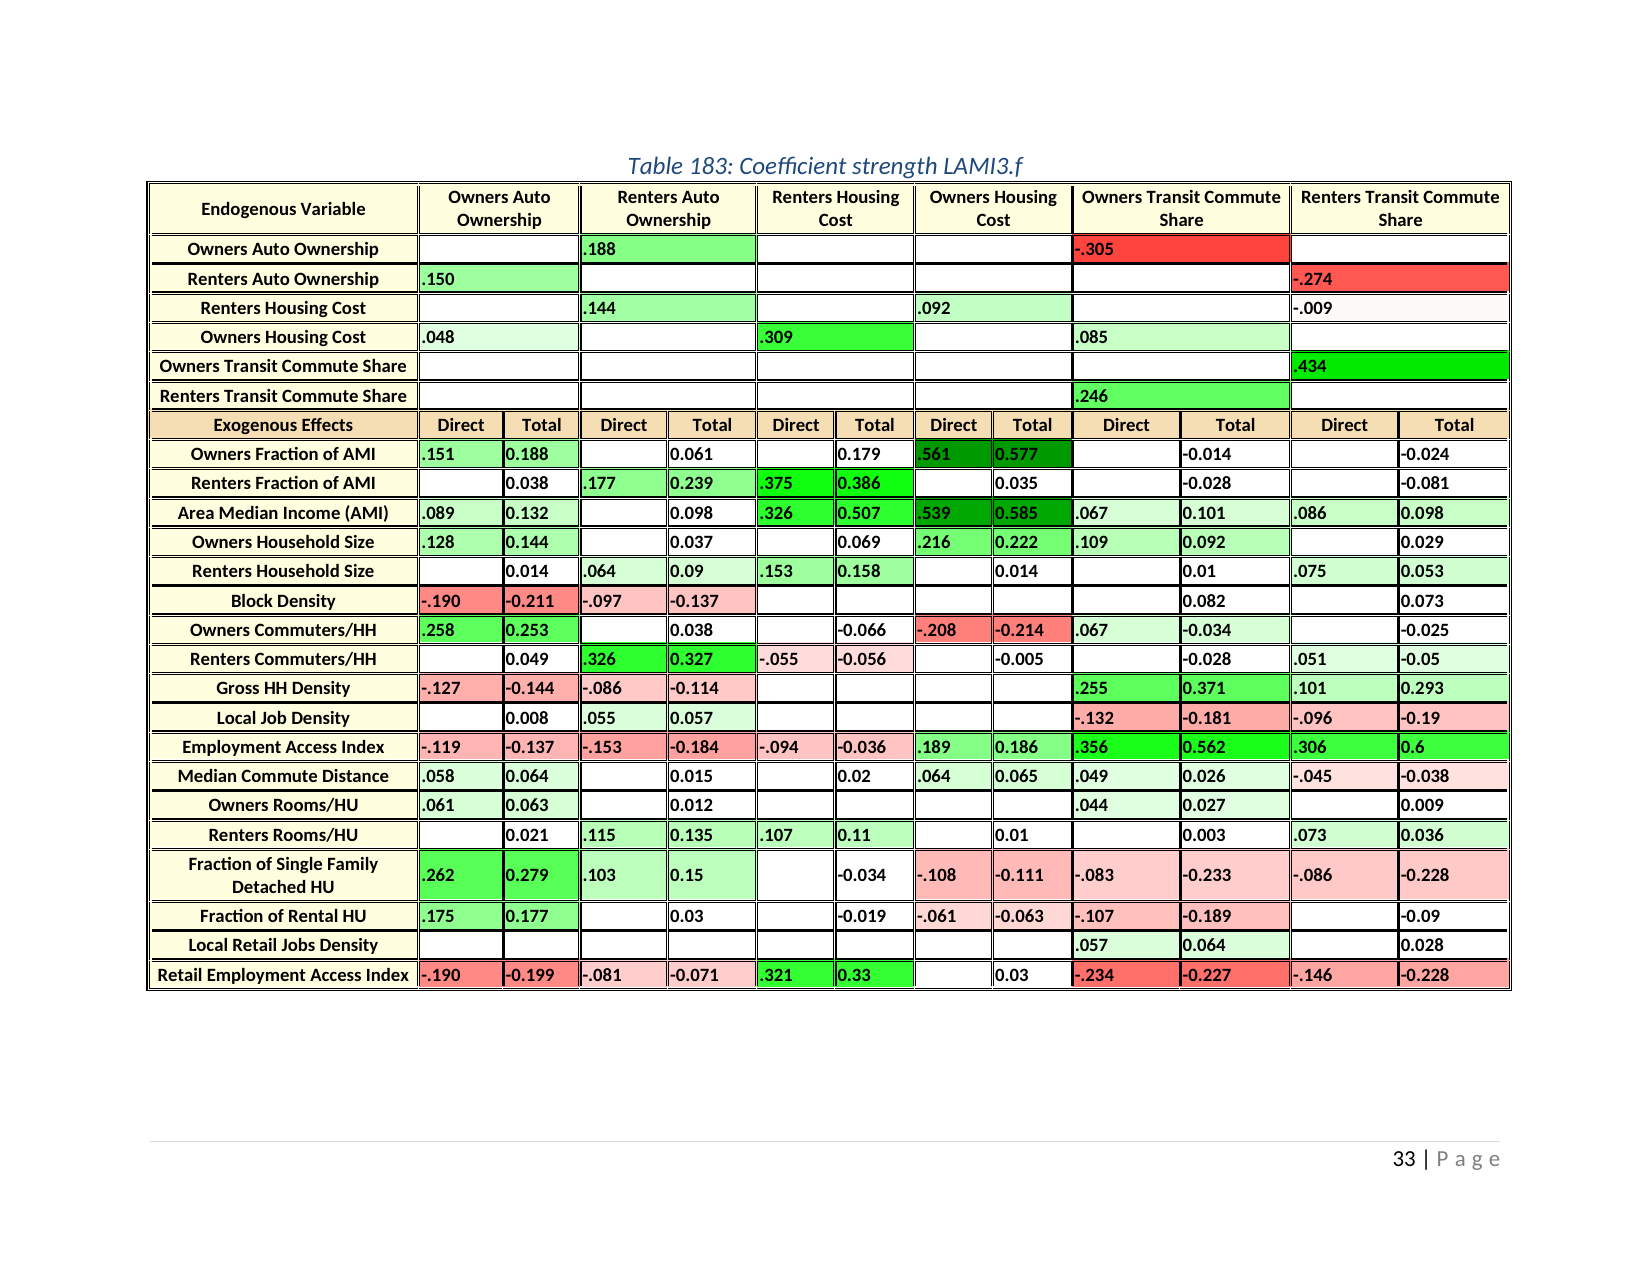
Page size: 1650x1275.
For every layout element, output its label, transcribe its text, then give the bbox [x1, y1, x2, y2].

table_cell 0.186 [994, 734, 1071, 759]
table_cell .057 [1074, 932, 1179, 958]
table_cell [1074, 646, 1179, 672]
table_cell 0.049 [505, 646, 578, 672]
table_cell .153 [758, 558, 833, 584]
table_cell Local Job Density [150, 701, 417, 730]
table_cell -.153 [582, 734, 666, 759]
table_cell 0.069 [837, 529, 913, 555]
table_cell [916, 932, 991, 958]
table_cell 0.082 [1182, 587, 1289, 613]
table_cell [758, 675, 833, 701]
table_cell Gross HH Density [148, 672, 419, 701]
table_cell [837, 675, 913, 701]
table_cell 0.014 [994, 558, 1071, 584]
table_cell [1074, 587, 1179, 613]
table_cell [916, 587, 991, 613]
table_cell [916, 265, 1071, 291]
table_cell .326 [582, 646, 666, 672]
table_cell Owners Household Size [150, 525, 417, 555]
table_cell -0.005 [994, 646, 1071, 672]
table_cell 0.038 [505, 470, 578, 496]
table_cell 0.037 [669, 529, 755, 555]
table_cell 0.036 [1400, 818, 1509, 847]
table_cell Exogenous Effects [150, 408, 417, 438]
table_cell .101 [1292, 675, 1397, 701]
table_cell .049 [1074, 763, 1179, 789]
table_cell [1074, 353, 1289, 379]
table_cell 0.239 [669, 470, 755, 496]
table_cell [582, 763, 666, 789]
table_cell -.045 [1292, 763, 1397, 789]
table_cell [916, 792, 991, 818]
table_cell 0.293 [1398, 672, 1510, 701]
table_cell [1292, 792, 1397, 818]
table_cell 0.585 [994, 500, 1071, 525]
table_cell 0.065 [994, 763, 1071, 789]
table_cell .064 [916, 763, 991, 789]
table_cell -0.09 [1400, 900, 1509, 929]
table_cell [582, 932, 666, 958]
table_cell 0.009 [1400, 789, 1509, 818]
table_cell .246 [1074, 383, 1289, 408]
table_cell .306 [1292, 734, 1397, 759]
table_cell Renters Fraction of AMI [148, 467, 419, 496]
table_cell [994, 792, 1071, 818]
table_cell Area Median Income (AMI) [150, 496, 417, 525]
table_cell 0.098 [669, 500, 755, 525]
table_cell [758, 587, 833, 613]
table_cell -.108 [916, 851, 991, 899]
table_cell .048 [420, 324, 578, 350]
table_cell [916, 558, 991, 584]
table_cell .434 [1291, 350, 1510, 379]
table_cell 0.6 [1400, 730, 1509, 759]
table_cell -.119 [420, 734, 502, 759]
table_cell 0.015 [669, 763, 755, 789]
table_cell [758, 792, 833, 818]
table_cell [916, 383, 1071, 408]
table_cell -0.114 [669, 675, 755, 701]
table_cell [916, 324, 1071, 350]
table_cell -.086 [582, 675, 666, 701]
table_cell [837, 587, 913, 613]
table_cell [420, 236, 578, 262]
table_cell Direct [758, 412, 833, 438]
table_cell -0.034 [837, 851, 913, 899]
table_cell 0.386 [837, 470, 913, 496]
table_cell Total [994, 412, 1071, 438]
table_cell -0.05 [1400, 642, 1509, 672]
table_cell [582, 324, 755, 350]
table_cell [994, 587, 1071, 613]
table_cell [994, 704, 1071, 730]
table_cell 0.01 [994, 822, 1071, 847]
table_cell 0.063 [505, 792, 578, 818]
table_cell -0.214 [994, 617, 1071, 642]
table_cell 0.035 [994, 470, 1071, 496]
table_cell Total [1182, 412, 1289, 438]
table_cell [1292, 441, 1397, 467]
table_cell .326 [758, 500, 833, 525]
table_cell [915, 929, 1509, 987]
table_cell [420, 353, 578, 379]
table_cell -0.184 [669, 734, 755, 759]
table_cell [994, 932, 1071, 958]
table_cell -0.211 [505, 587, 578, 613]
table_cell [758, 265, 913, 291]
table_cell [758, 353, 913, 379]
table_cell .107 [758, 822, 833, 847]
table_cell -0.081 [1398, 467, 1510, 496]
table_cell 0.073 [1400, 584, 1509, 613]
table_cell -0.034 [1182, 617, 1289, 642]
table_cell 0.327 [669, 646, 755, 672]
table_cell Total [837, 412, 913, 438]
table_cell -.096 [1292, 704, 1397, 730]
table_cell .144 [582, 295, 755, 321]
table_cell Total [669, 412, 755, 438]
table_cell [420, 822, 502, 847]
table_cell 0.15 [669, 851, 755, 899]
table_cell Owners Housing Cost [148, 321, 419, 350]
table_cell .055 [582, 704, 666, 730]
table_cell [420, 295, 578, 321]
table_cell -0.024 [1398, 438, 1510, 467]
table_cell [758, 236, 913, 262]
table_cell [582, 353, 755, 379]
table_cell -0.233 [1182, 851, 1289, 899]
table_cell -0.025 [1400, 613, 1509, 642]
table_cell [1292, 470, 1397, 496]
table_cell [1291, 233, 1510, 262]
table_cell 0.562 [1182, 734, 1289, 759]
table_cell .216 [916, 529, 991, 555]
table_cell Owners Auto Ownership [148, 233, 419, 262]
table_cell [420, 558, 502, 584]
table_cell -0.19 [1400, 701, 1509, 730]
table_header Endogenous Variable [150, 184, 419, 233]
table_cell [1292, 617, 1397, 642]
table_cell [505, 932, 578, 958]
table_cell -.097 [582, 587, 666, 613]
table_cell [1074, 441, 1179, 467]
table_cell [916, 236, 1071, 262]
table_cell -0.228 [1400, 848, 1509, 899]
table_cell 0.132 [505, 500, 578, 525]
table_cell -0.137 [505, 734, 578, 759]
table_cell Renters Transit Commute Share [150, 379, 417, 408]
table_cell 0.188 [505, 441, 578, 467]
table_cell [1292, 587, 1397, 613]
table_cell .067 [1074, 617, 1179, 642]
table_cell Direct [1074, 412, 1179, 438]
table_cell .561 [916, 441, 991, 467]
table_cell .188 [582, 236, 755, 262]
table_cell 0.01 [1182, 558, 1289, 584]
table_cell [916, 822, 991, 847]
table_cell 0.038 [669, 617, 755, 642]
table_cell -0.056 [837, 646, 913, 672]
table_cell .103 [582, 851, 666, 899]
table_cell 0.179 [837, 441, 913, 467]
table_cell -.009 [1292, 291, 1509, 321]
table_cell [582, 617, 666, 642]
table_cell -.086 [1292, 851, 1397, 899]
table_cell 0.029 [1400, 525, 1509, 555]
table_cell .073 [1292, 822, 1397, 847]
table_cell [837, 932, 913, 958]
table_cell -.127 [420, 675, 502, 701]
table_cell [994, 675, 1071, 701]
table_cell [582, 500, 666, 525]
table_header Renters Transit Commute Share [1291, 184, 1509, 233]
table_cell [669, 932, 755, 958]
table_cell .189 [916, 734, 991, 759]
table_cell 0.012 [669, 792, 755, 818]
table_cell .051 [1292, 646, 1397, 672]
table_cell 0.158 [837, 558, 913, 584]
table_cell Direct [916, 412, 991, 438]
table_cell [420, 646, 502, 672]
table_cell .539 [916, 500, 991, 525]
table_cell -0.066 [837, 617, 913, 642]
table_cell Direct [1292, 412, 1397, 438]
table_cell -0.189 [1182, 903, 1289, 929]
table_cell 0.053 [1398, 555, 1510, 584]
table_cell 0.061 [669, 441, 755, 467]
table_cell -.094 [758, 734, 833, 759]
table_cell [1292, 529, 1397, 555]
table_cell [758, 851, 833, 899]
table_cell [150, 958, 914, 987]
table_cell Local Retail Jobs Density [150, 929, 417, 958]
table_cell .044 [1074, 792, 1179, 818]
table_cell .262 [420, 851, 502, 899]
table_cell 0.003 [1182, 822, 1289, 847]
table_cell -0.144 [505, 675, 578, 701]
table_cell 0.02 [837, 763, 913, 789]
table_cell -0.063 [994, 903, 1071, 929]
table_cell 0.371 [1182, 675, 1289, 701]
table_cell .175 [420, 903, 502, 929]
table_cell Owners Fraction of AMI [148, 438, 419, 467]
table_cell 0.026 [1182, 763, 1289, 789]
table_cell Median Commute Distance [150, 760, 417, 789]
table_header Owners Auto Ownership [419, 182, 580, 233]
table_cell [1074, 265, 1289, 291]
table_cell 0.027 [1182, 792, 1289, 818]
table_cell 0.03 [669, 903, 755, 929]
table_cell 0.279 [505, 851, 578, 899]
table_cell -.190 [420, 587, 502, 613]
table_cell .115 [582, 822, 666, 847]
table_cell [582, 265, 755, 291]
table_cell .089 [420, 500, 502, 525]
table_cell [1292, 379, 1509, 408]
table_cell 0.092 [1182, 529, 1289, 555]
table_cell [582, 903, 666, 929]
table_cell .128 [420, 529, 502, 555]
table_cell -.208 [916, 617, 991, 642]
table_cell -.061 [916, 903, 991, 929]
table_cell 0.101 [1182, 500, 1289, 525]
table_cell [758, 529, 833, 555]
table_cell 0.008 [505, 704, 578, 730]
table_cell Owners Rooms/HU [150, 789, 417, 818]
table_cell Employment Access Index [150, 730, 417, 759]
table_cell 0.064 [505, 763, 578, 789]
table_cell [582, 383, 755, 408]
table_cell Renters Commuters/HH [150, 642, 417, 672]
table_cell 0.135 [669, 822, 755, 847]
table_cell 0.507 [837, 500, 913, 525]
table_cell [758, 763, 833, 789]
table_cell .258 [420, 617, 502, 642]
table_cell -.083 [1074, 851, 1179, 899]
table_cell -0.028 [1182, 470, 1289, 496]
table_cell 0.09 [669, 558, 755, 584]
table_cell [758, 617, 833, 642]
table_cell Owners Transit Commute Share [148, 350, 419, 379]
table_header Renters Auto Ownership [580, 184, 757, 233]
table_cell -0.019 [837, 903, 913, 929]
table_cell Renters Household Size [148, 555, 419, 584]
table_cell [1074, 558, 1179, 584]
table_cell -0.137 [669, 587, 755, 613]
table_cell Fraction of Single Family Detached HU [150, 848, 417, 899]
table_cell -0.181 [1182, 704, 1289, 730]
table_cell [758, 383, 913, 408]
table_cell 0.014 [505, 558, 578, 584]
table_cell [1074, 822, 1179, 847]
table_cell 0.11 [837, 822, 913, 847]
table_cell [916, 704, 991, 730]
table_cell [758, 903, 833, 929]
table_cell [1291, 321, 1510, 350]
table_cell Renters Rooms/HU [150, 818, 417, 847]
table_cell [582, 441, 666, 467]
table_cell Direct [420, 412, 502, 438]
table_cell 0.144 [505, 529, 578, 555]
table_cell [1074, 295, 1289, 321]
table_cell [582, 529, 666, 555]
table_cell 0.222 [994, 529, 1071, 555]
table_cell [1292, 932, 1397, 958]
table_cell 0.098 [1400, 496, 1509, 525]
table_header Renters Housing Cost [757, 184, 914, 233]
table_cell .255 [1074, 675, 1179, 701]
table_cell [916, 646, 991, 672]
table_cell -.107 [1074, 903, 1179, 929]
table_cell .151 [420, 441, 502, 467]
table_cell [420, 704, 502, 730]
table_cell [758, 704, 833, 730]
table_cell -.274 [1292, 262, 1509, 291]
table_cell [758, 441, 833, 467]
table_cell Fraction of Rental HU [150, 900, 417, 929]
table_cell .356 [1074, 734, 1179, 759]
table_cell [1074, 470, 1179, 496]
table_cell [1292, 903, 1397, 929]
table_cell .064 [582, 558, 666, 584]
table_cell .375 [758, 470, 833, 496]
table_cell Owners Commuters/HH [150, 613, 417, 642]
table_cell [916, 353, 1071, 379]
table_cell .058 [420, 763, 502, 789]
table_cell [758, 932, 833, 958]
table_cell [837, 792, 913, 818]
table_cell -0.036 [837, 734, 913, 759]
table_cell -0.014 [1182, 441, 1289, 467]
table_cell .109 [1074, 529, 1179, 555]
table_cell .061 [420, 792, 502, 818]
table_cell [916, 470, 991, 496]
table_cell [837, 704, 913, 730]
table_cell .177 [582, 470, 666, 496]
table_cell 0.057 [669, 704, 755, 730]
table_cell -.055 [758, 646, 833, 672]
table_header Owners Housing Cost [915, 184, 1072, 233]
table_cell -0.038 [1400, 760, 1509, 789]
table_cell Renters Auto Ownership [150, 262, 417, 291]
table_cell [420, 470, 502, 496]
table_cell -0.111 [994, 851, 1071, 899]
table_cell .075 [1292, 558, 1397, 584]
table_cell .067 [1074, 500, 1179, 525]
table_cell .092 [916, 295, 1071, 321]
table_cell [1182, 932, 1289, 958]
table_cell Renters Housing Cost [150, 291, 417, 321]
table_cell .309 [758, 324, 913, 350]
table_cell Total [505, 412, 578, 438]
table_cell Direct [582, 412, 666, 438]
table_header Owners Transit Commute Share [1072, 184, 1291, 233]
table_cell 0.253 [505, 617, 578, 642]
table_cell [420, 383, 578, 408]
table_cell Total [1400, 408, 1509, 438]
table_cell .085 [1074, 324, 1289, 350]
table_cell [582, 792, 666, 818]
table_cell [916, 675, 991, 701]
table_cell [758, 295, 913, 321]
table_cell [420, 932, 502, 958]
table_cell 0.021 [505, 822, 578, 847]
table_cell -.132 [1074, 704, 1179, 730]
table_cell .150 [420, 265, 578, 291]
table_cell .086 [1292, 500, 1397, 525]
table_cell 0.577 [994, 441, 1071, 467]
table_cell -0.028 [1182, 646, 1289, 672]
table_cell -.305 [1074, 236, 1289, 262]
table_cell Block Density [150, 584, 417, 613]
table_cell 0.177 [505, 903, 578, 929]
